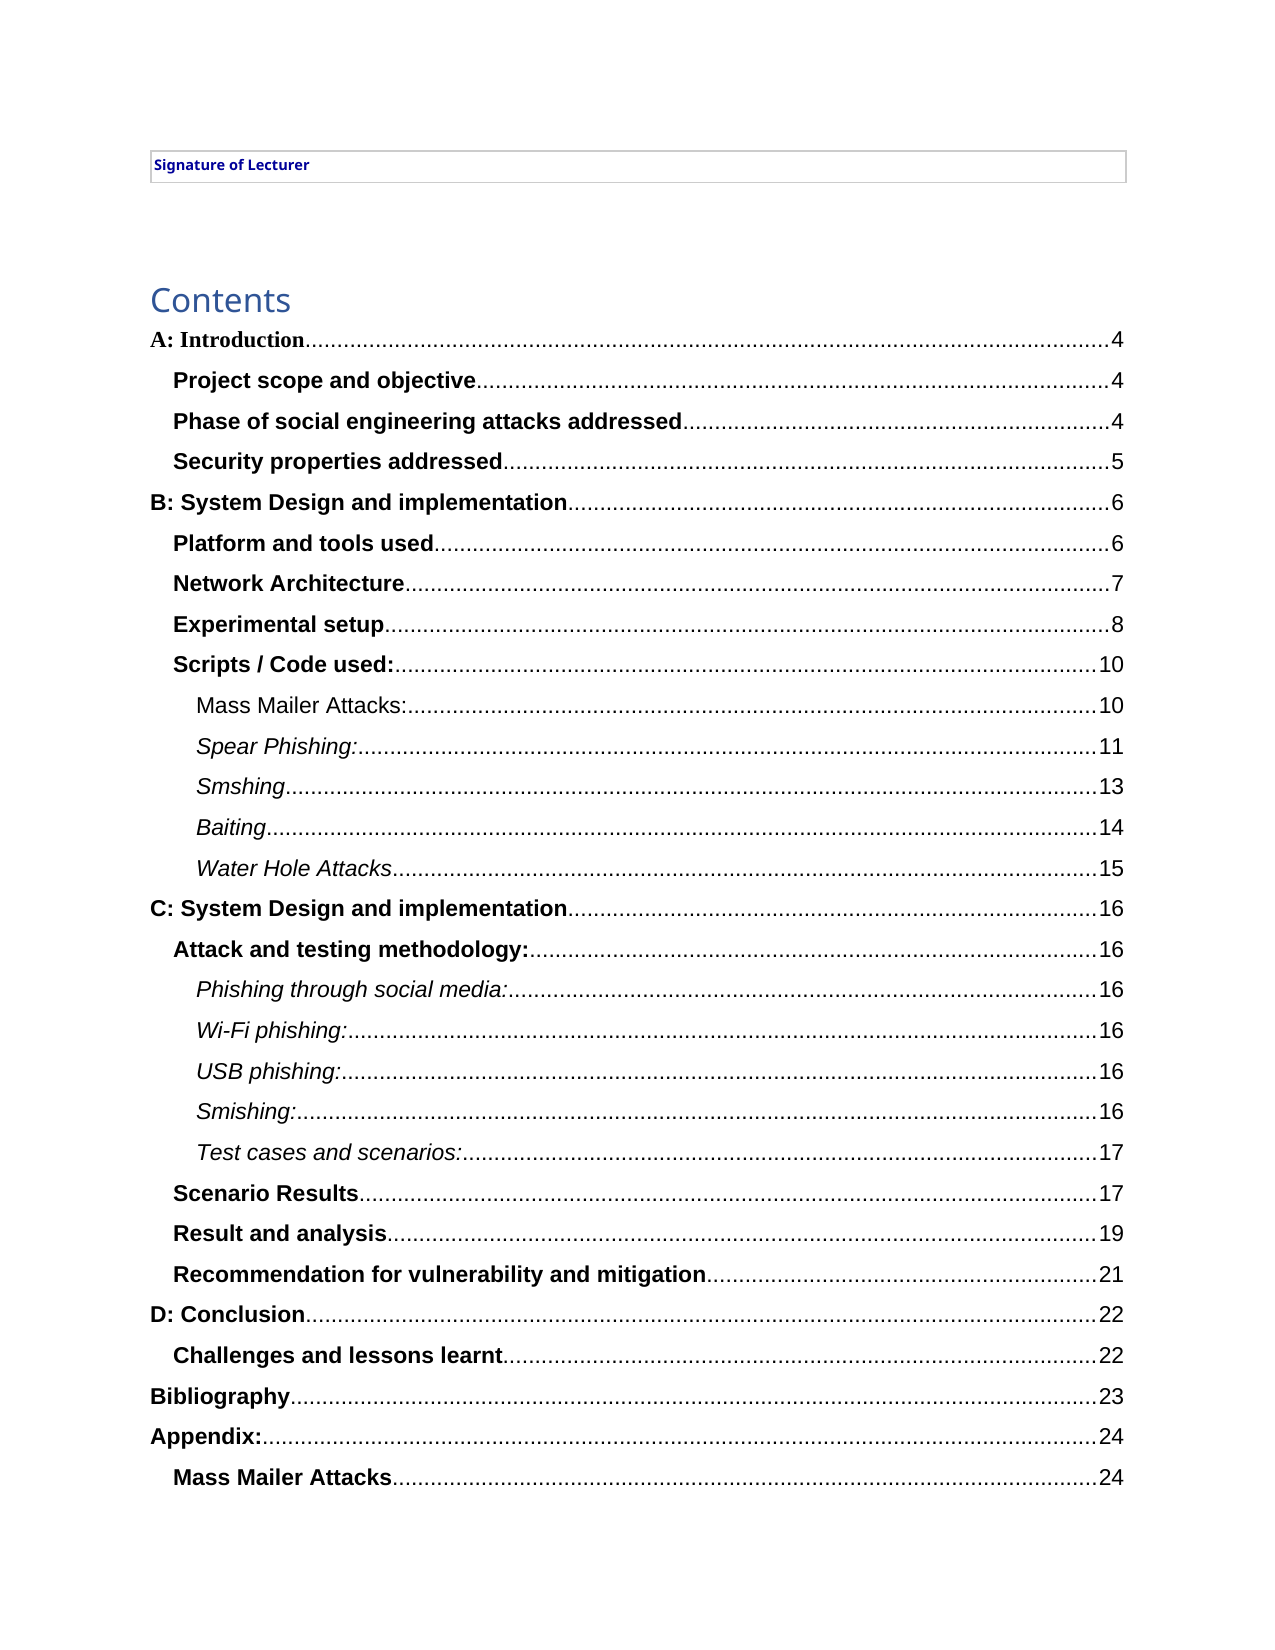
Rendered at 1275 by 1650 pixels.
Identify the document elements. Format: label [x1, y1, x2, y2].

table_header [152, 152, 1125, 182]
